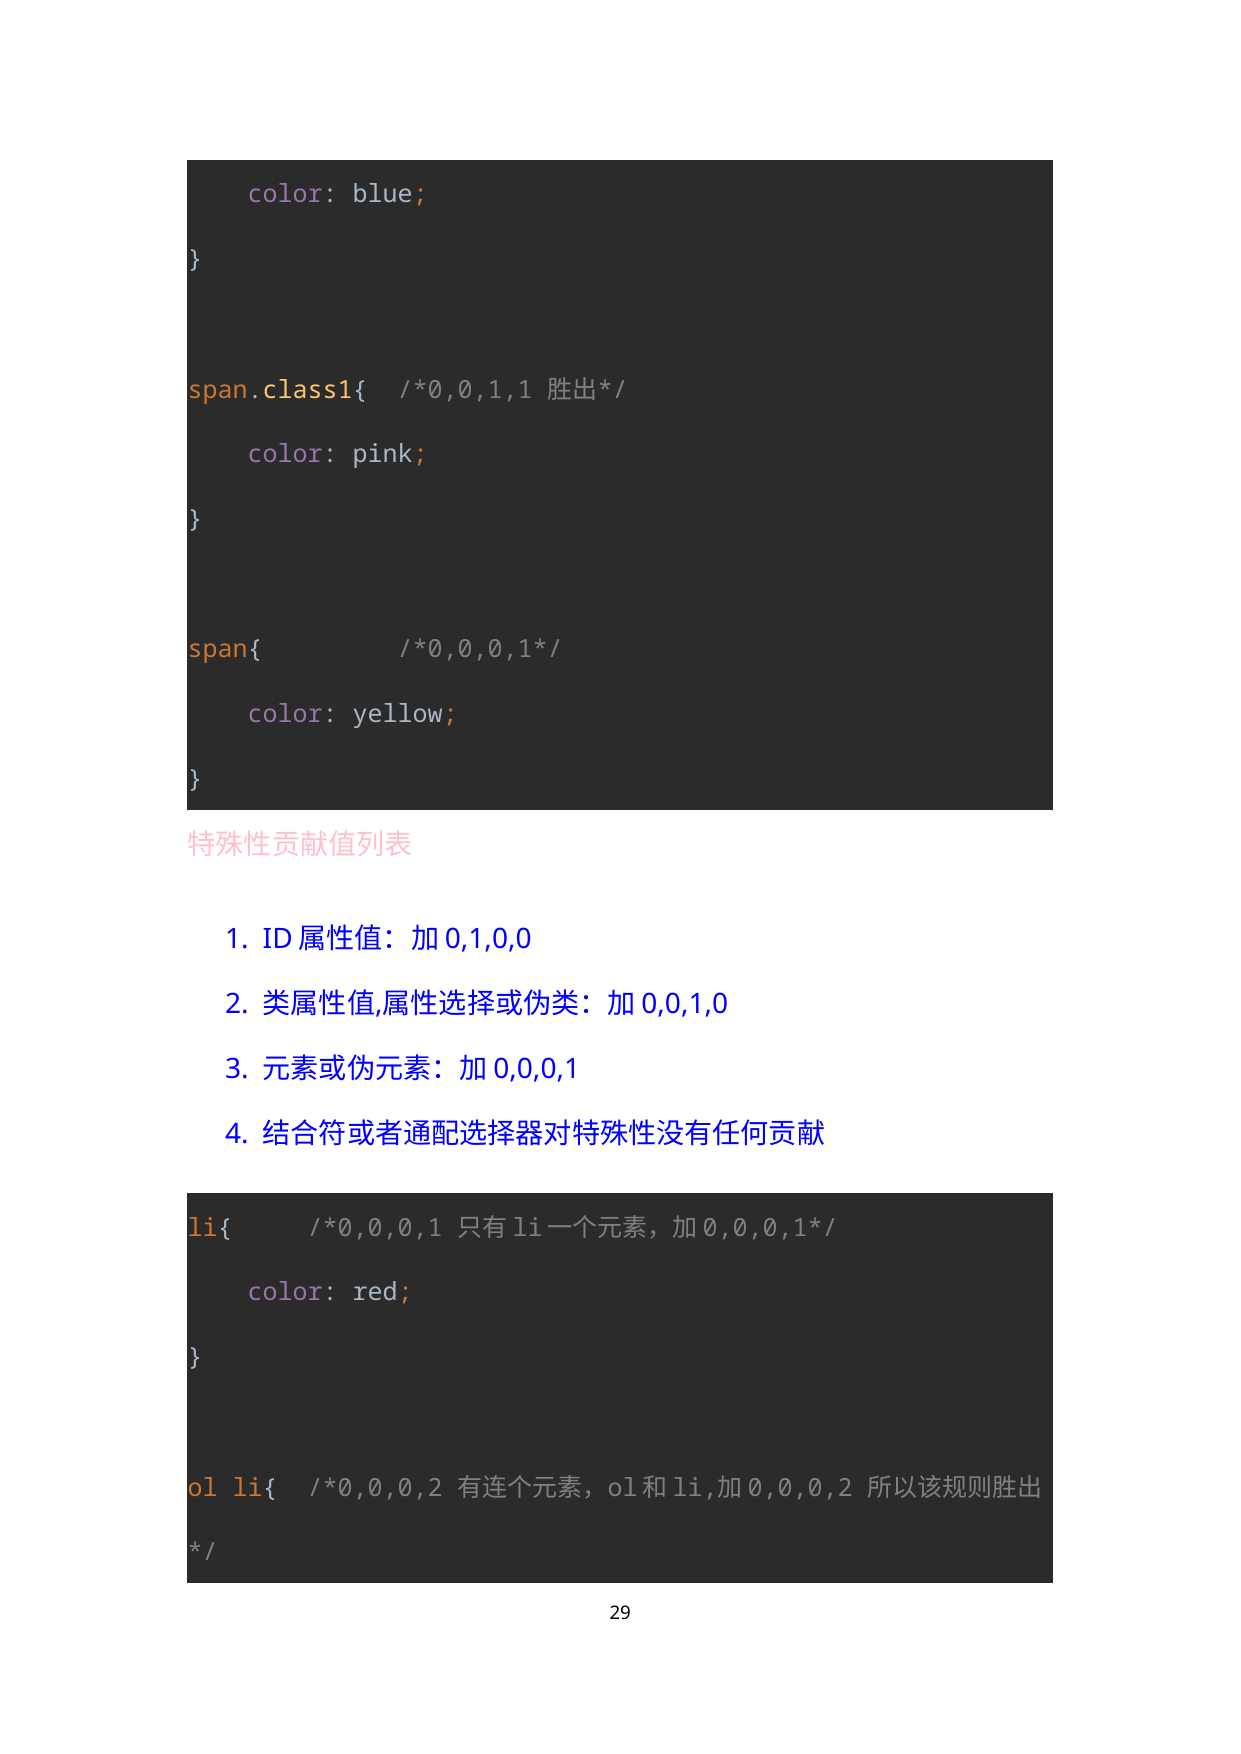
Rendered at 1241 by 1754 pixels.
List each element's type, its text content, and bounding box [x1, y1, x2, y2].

list 结合符或者通配选择器对特殊性没有任何贡献 [225, 1099, 1053, 1164]
list 类属性值,属性选择或伪类：加0,0,1,0 [225, 969, 1053, 1034]
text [187, 1193, 1053, 1583]
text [187, 160, 1053, 810]
list ID属性值：加0,1,0,0 [225, 904, 1053, 969]
list 元素或伪元素：加0,0,0,1 [225, 1034, 1053, 1099]
text 特殊性贡献值列表 [187, 810, 1053, 875]
